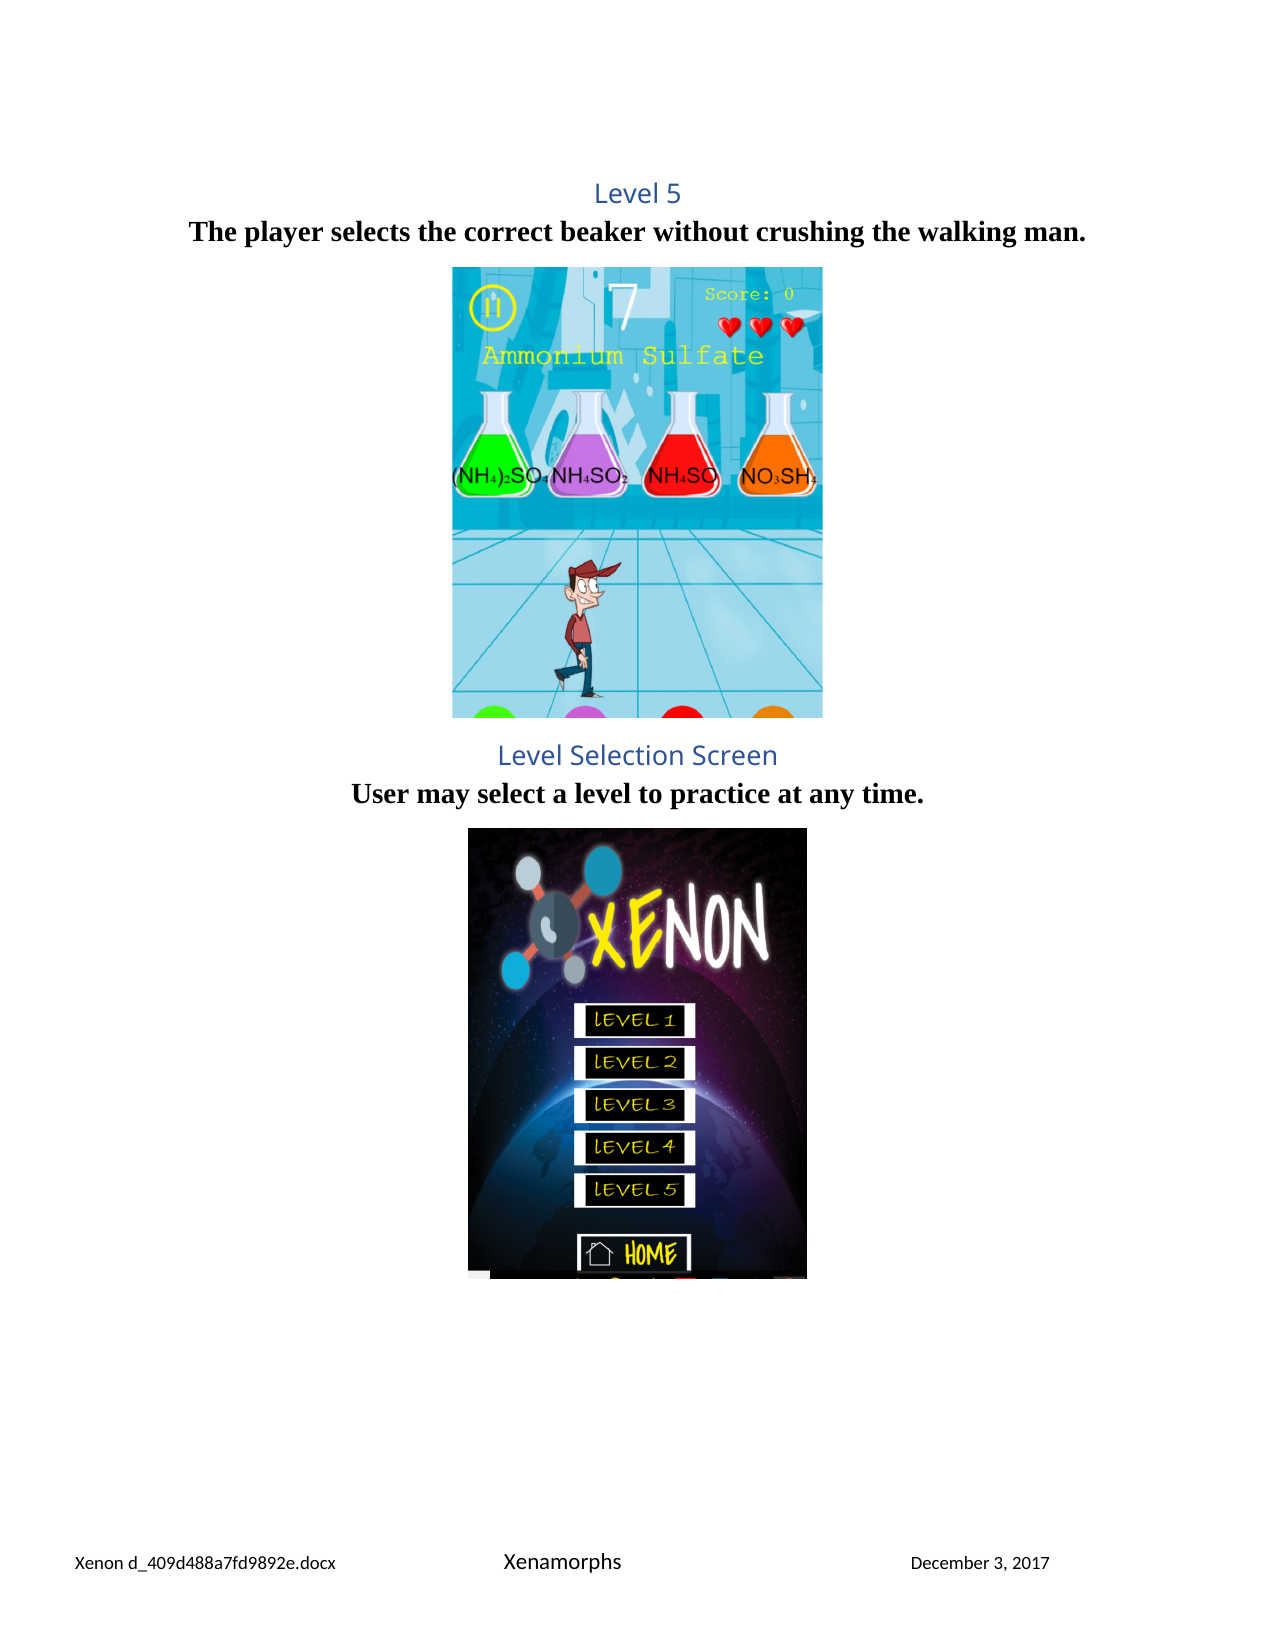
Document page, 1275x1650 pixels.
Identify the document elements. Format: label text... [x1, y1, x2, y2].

subtitle Level 5 [75, 175, 1200, 212]
text User may select a level to practice at any time. [75, 776, 1200, 809]
subtitle Level Selection Screen [75, 736, 1200, 773]
picture [468, 828, 807, 1279]
picture [452, 267, 823, 718]
text The player selects the correct beaker without crushing the walking man. [75, 214, 1200, 248]
picture [452, 267, 458, 293]
